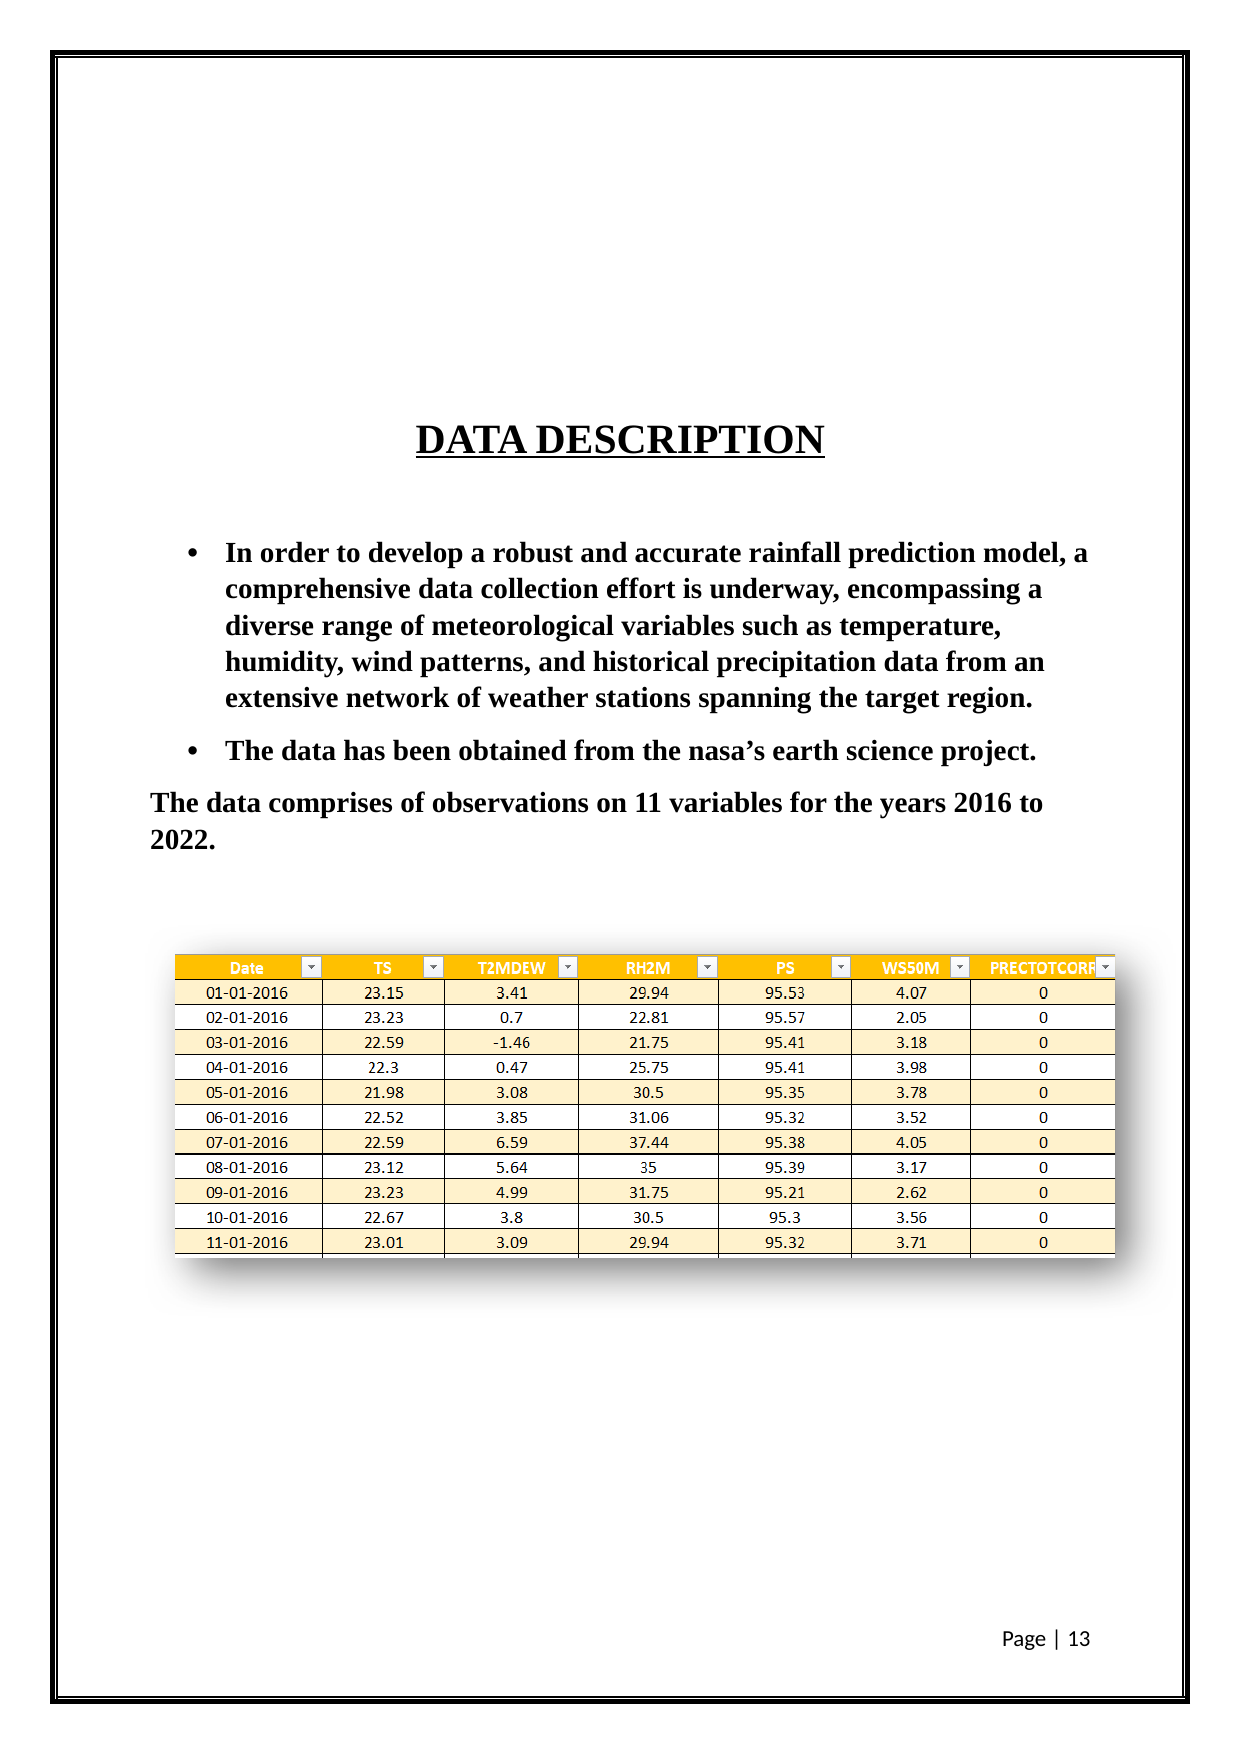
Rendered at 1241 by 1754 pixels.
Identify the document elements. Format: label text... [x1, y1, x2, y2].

text DATA DESCRIPTION [150, 414, 1090, 462]
list In order to develop a robust and accurate rainfall prediction model, a comprehensive data collection effort is underway, encompassing a diverse range of meteorological variables such as temperature, humidity, wind patterns, and historical precipitation data from an extensive network of weather stations spanning the target region. [187, 535, 1090, 713]
text The data comprises of observations on 11 variables for the years 2016 to 2022. [150, 786, 1090, 855]
list The data has been obtained from the nasa’s earth science project. [187, 733, 1090, 766]
picture [175, 949, 1116, 1258]
